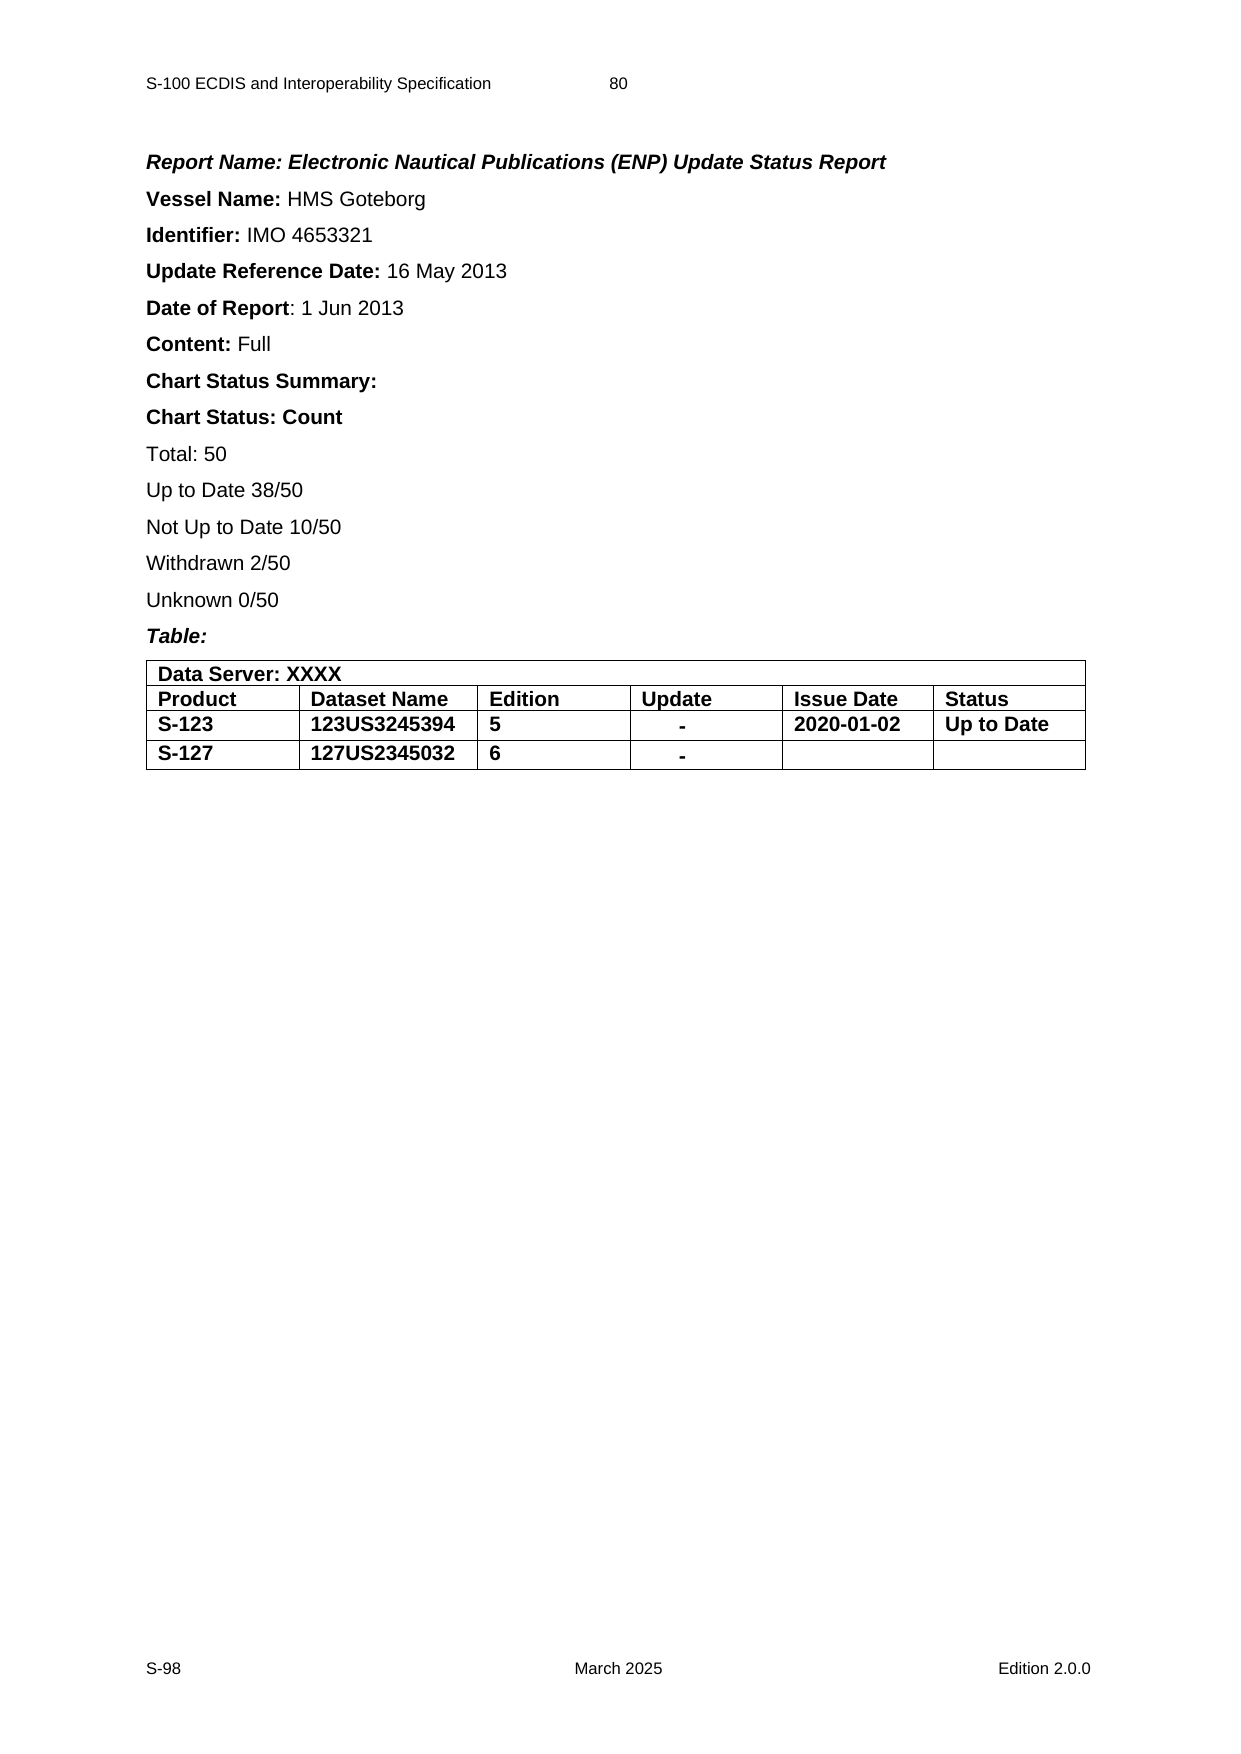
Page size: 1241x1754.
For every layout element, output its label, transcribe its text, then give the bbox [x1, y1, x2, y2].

table_cell Issue Date [783, 686, 933, 710]
text Table: [146, 624, 1094, 648]
table_cell 127US2345032 [300, 741, 477, 769]
table_cell [631, 711, 782, 740]
table_cell [934, 741, 1085, 769]
table_cell S-127 [147, 741, 299, 769]
table_header Data Server: XXXX [147, 661, 1085, 685]
table_cell Status [934, 686, 1085, 710]
text Up to Date 38/50 [146, 478, 1094, 502]
table_cell 5 [478, 711, 630, 740]
table_cell 123US3245394 [300, 711, 477, 740]
table_cell Edition [478, 686, 630, 710]
text Identifier: IMO 4653321 [146, 223, 1094, 247]
table_cell 2020-01-02 [783, 711, 933, 740]
text Withdrawn 2/50 [146, 551, 1094, 575]
text Not Up to Date 10/50 [146, 514, 1094, 538]
table_cell [631, 741, 782, 769]
table_cell Dataset Name [300, 686, 477, 710]
table_cell Up to Date [934, 711, 1085, 740]
text Chart Status Summary: [146, 369, 1094, 393]
table_cell Product [147, 686, 299, 710]
text Total: 50 [146, 442, 1094, 466]
table_cell 6 [478, 741, 630, 769]
table_cell S-123 [147, 711, 299, 740]
text Chart Status: Count [146, 405, 1094, 429]
table_cell [783, 741, 933, 769]
text Date of Report: 1 Jun 2013 [146, 296, 1094, 320]
text Report Name: Electronic Nautical Publications (ENP) Update Status Report [146, 150, 1094, 174]
text Unknown 0/50 [146, 587, 1094, 611]
text Vessel Name: HMS Goteborg [146, 186, 1094, 210]
text Content: Full [146, 332, 1094, 356]
text Update Reference Date: 16 May 2013 [146, 259, 1094, 283]
table_cell Update [631, 686, 782, 710]
